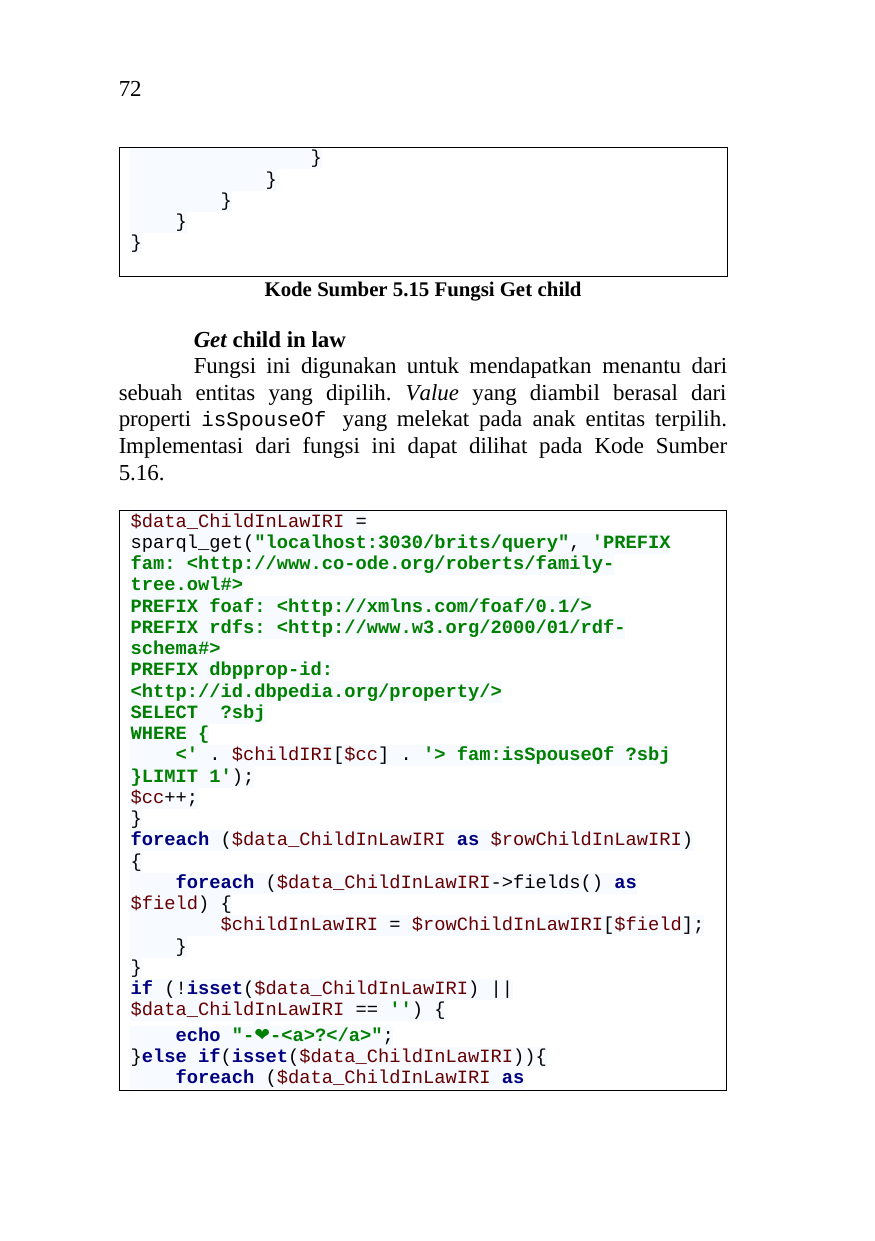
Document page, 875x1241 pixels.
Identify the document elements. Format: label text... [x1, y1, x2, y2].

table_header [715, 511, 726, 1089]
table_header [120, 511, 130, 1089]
text Get child in law [118, 326, 727, 352]
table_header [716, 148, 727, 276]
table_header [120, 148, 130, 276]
